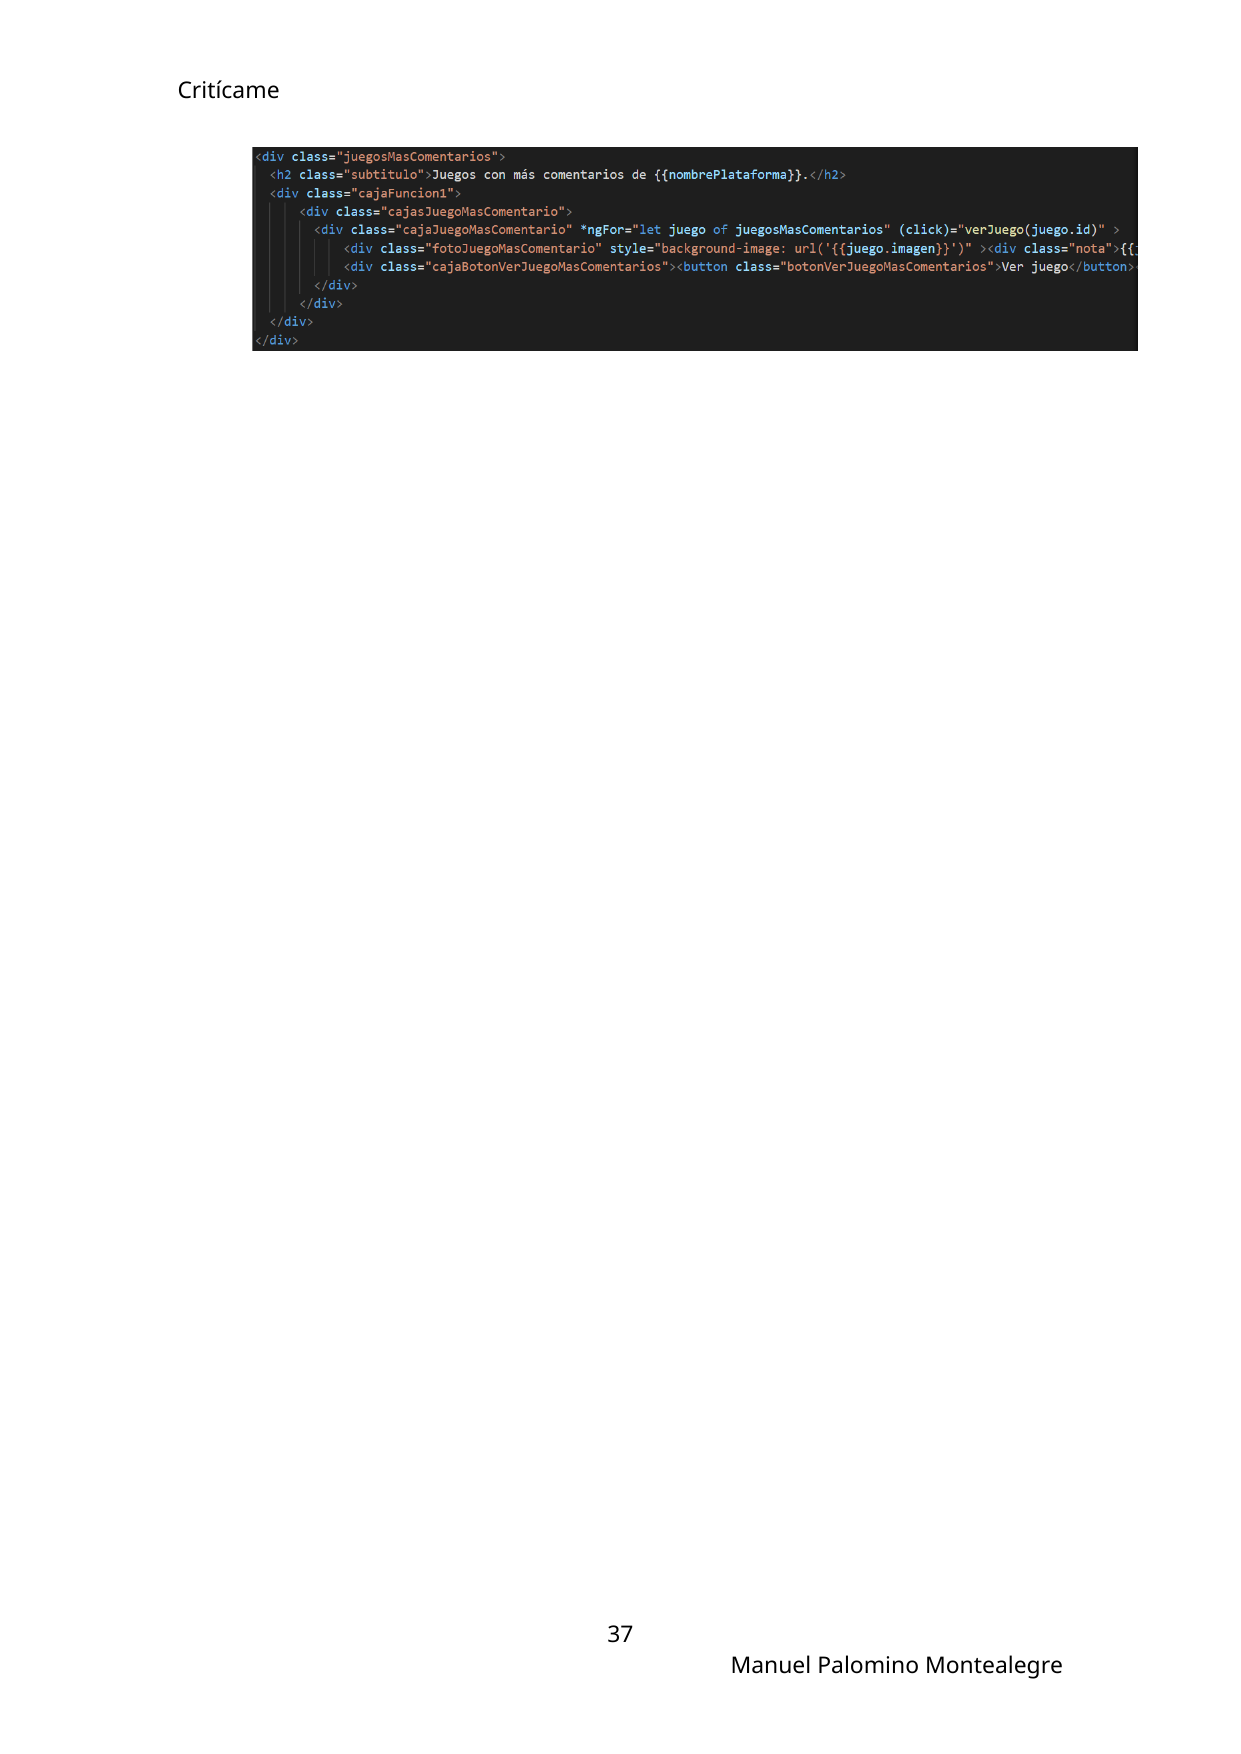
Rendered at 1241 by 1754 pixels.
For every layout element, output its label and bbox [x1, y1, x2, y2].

picture [252, 147, 1138, 351]
